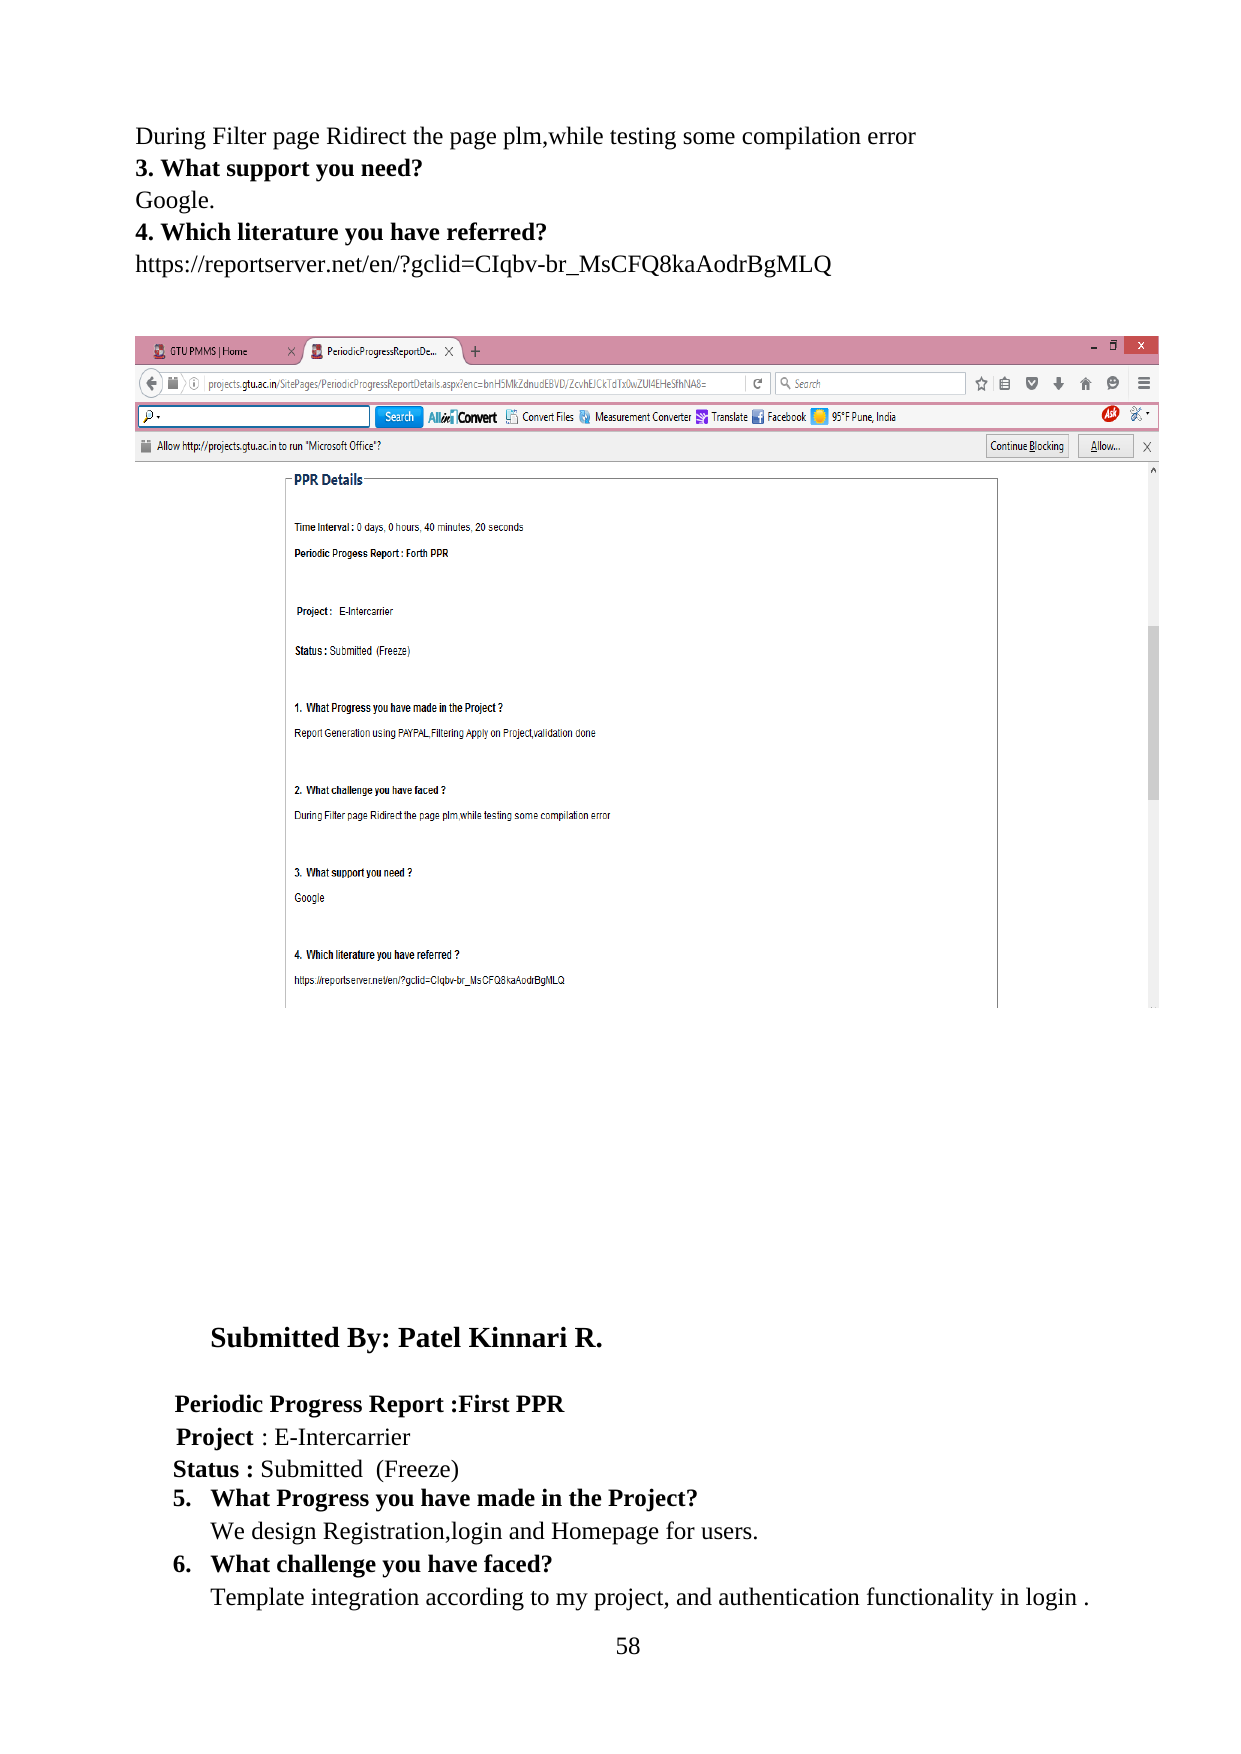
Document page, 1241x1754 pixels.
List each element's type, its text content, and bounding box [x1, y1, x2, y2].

table_header Periodic Progress Report :First PPR [135, 1359, 1120, 1419]
table_cell 3. What support you need? [134, 152, 1119, 184]
table_cell Status : Submitted (Freeze) [135, 1454, 1120, 1483]
list Submitted By: Patel Kinnari R. [210, 1320, 1120, 1353]
table_cell 4. Which literature you have referred? [134, 216, 1119, 247]
table_cell What Progress you have made in the Project? We design Registration,login and Homepage for users. [135, 1483, 1120, 1549]
table_cell [135, 1419, 1120, 1454]
table_cell What challenge you have faced? [135, 1549, 1120, 1582]
table_cell Google. [134, 184, 1119, 216]
table_cell Template integration according to my project, and authentication functionality in login . [135, 1582, 1120, 1611]
table_cell During Filter page Ridirect the page plm,while testing some compilation error [134, 120, 1119, 152]
picture [135, 336, 1159, 1008]
table_cell https://reportserver.net/en/?gclid=CIqbv-br_MsCFQ8kaAodrBgMLQ [134, 248, 1119, 279]
